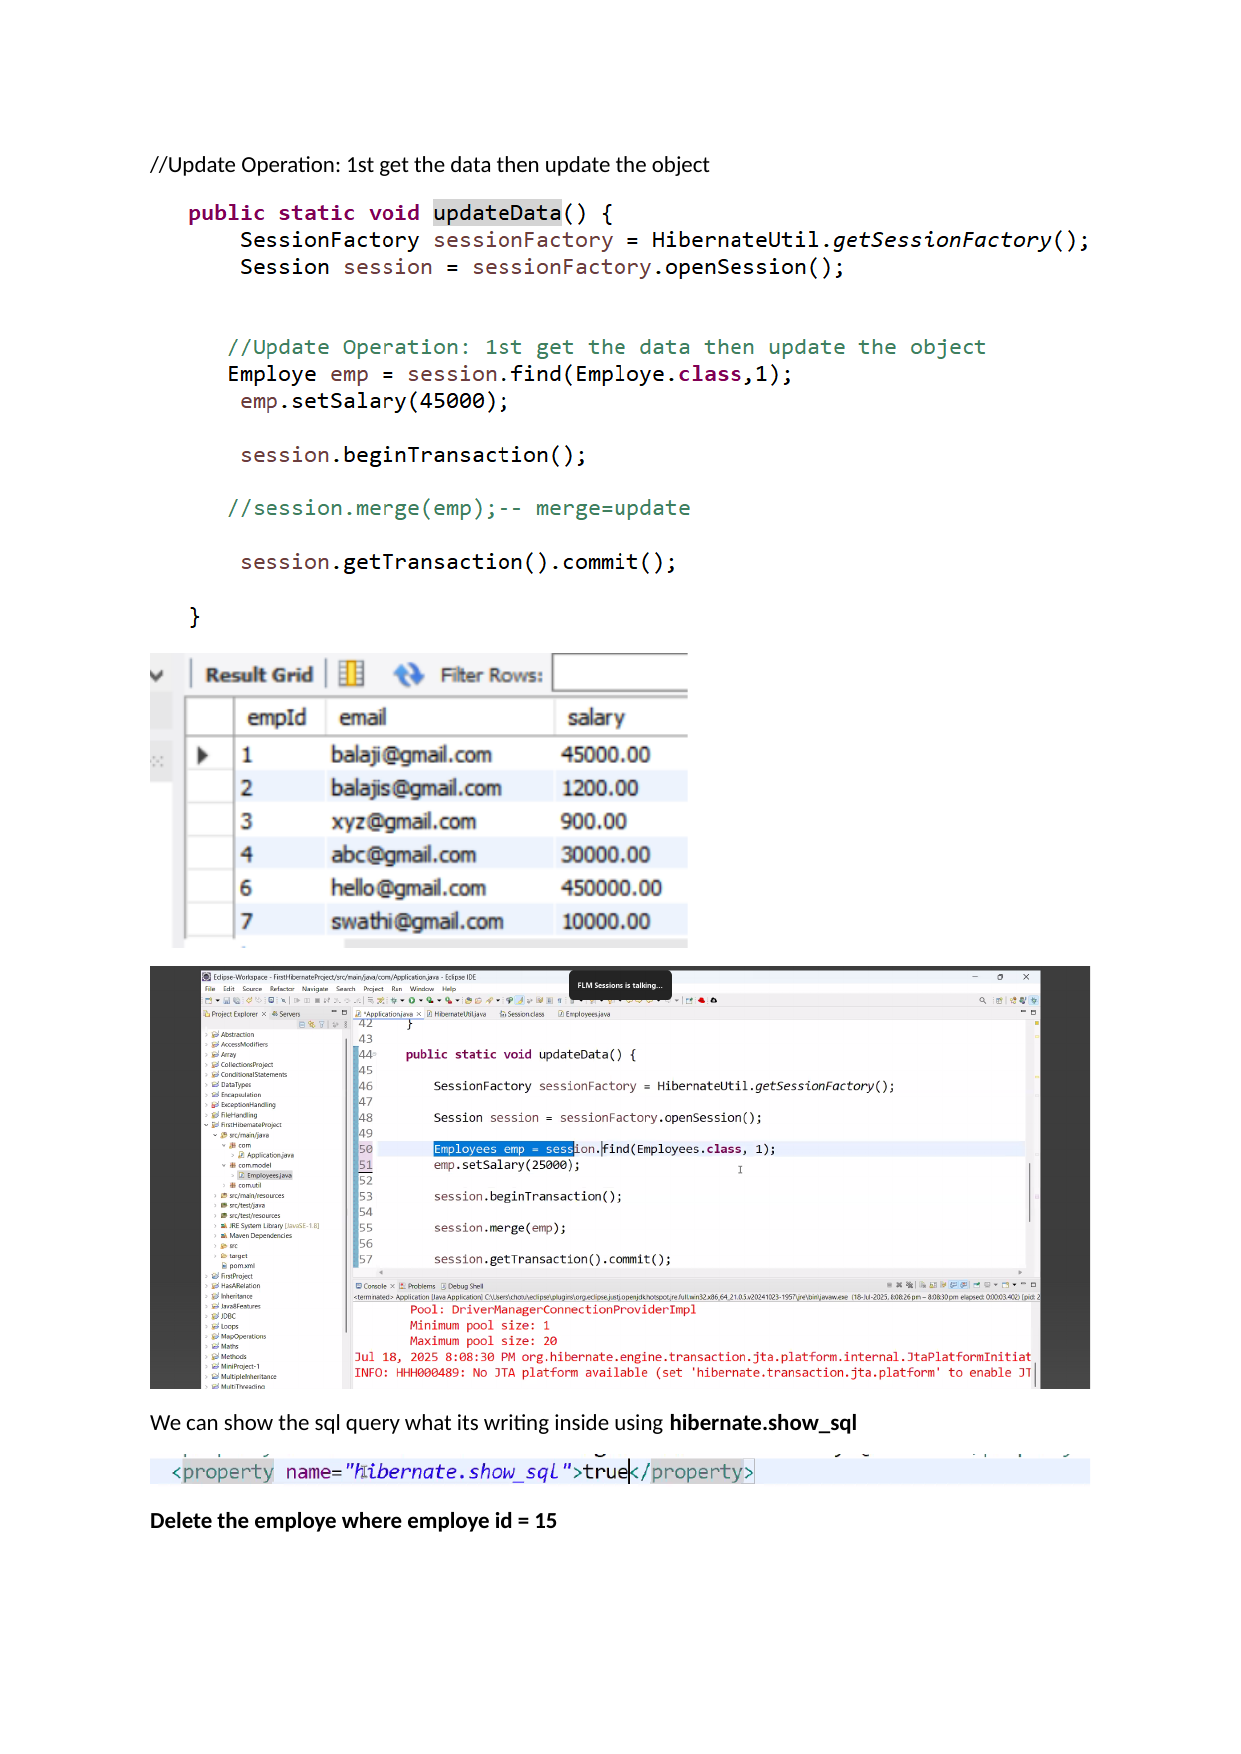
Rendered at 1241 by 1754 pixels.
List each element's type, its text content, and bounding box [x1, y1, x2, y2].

text We can show the sql query what its writing inside using hibernate.show_sql [150, 1408, 1090, 1436]
picture [150, 966, 1091, 1389]
picture [150, 1454, 1091, 1487]
text Delete the employe where employe id = 15 [150, 1506, 1090, 1534]
picture [150, 653, 688, 948]
text //Update Operation: 1st get the data then update the object [150, 150, 1090, 178]
picture [150, 196, 1091, 635]
